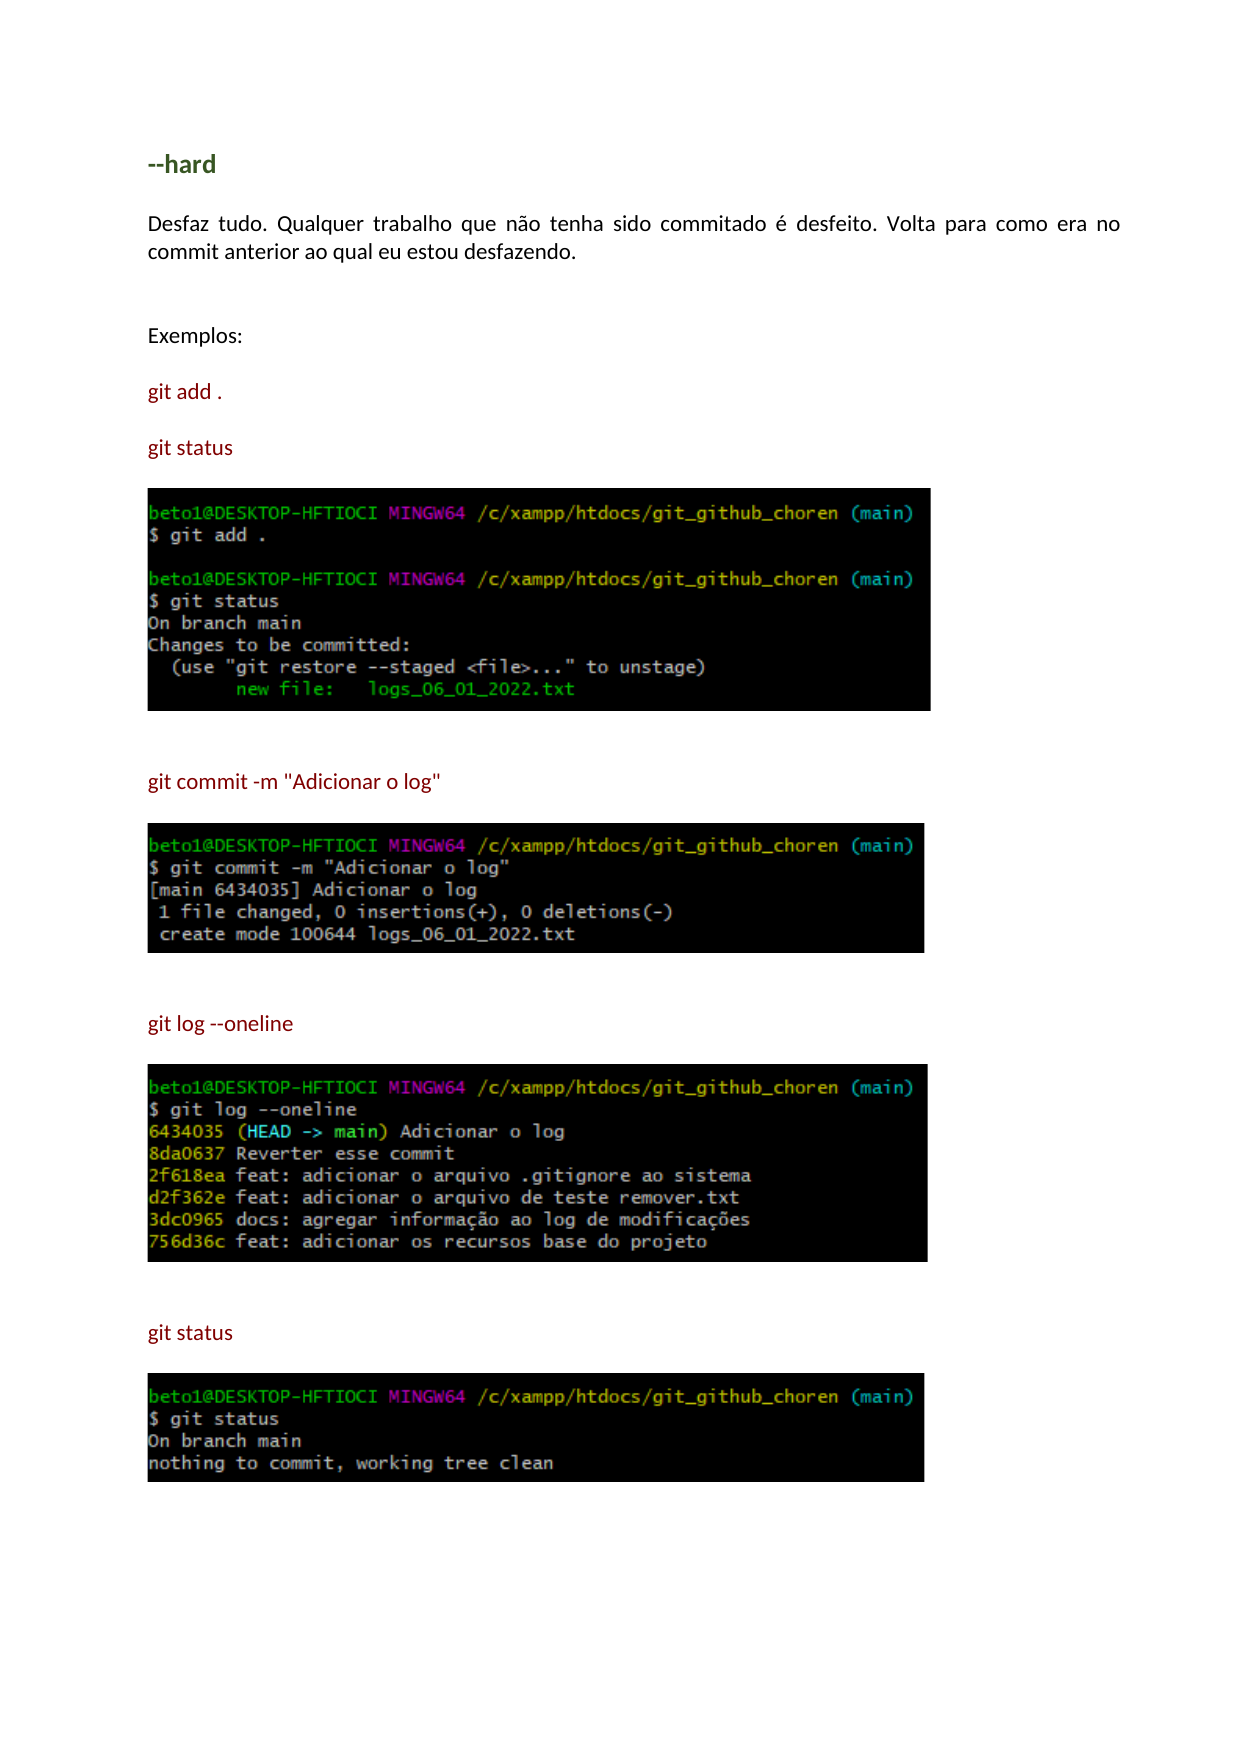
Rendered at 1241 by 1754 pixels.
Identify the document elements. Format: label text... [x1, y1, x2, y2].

picture [147, 1373, 925, 1482]
text git status [148, 433, 1122, 461]
text git add . [148, 377, 1122, 405]
text git commit -m "Adicionar o log" [148, 767, 1122, 795]
picture [147, 488, 931, 711]
text Desfaz tudo. Qualquer trabalho que não tenha sido commitado é desfeito. Volta para como era no commit anterior ao qual eu estou desfazendo. [148, 209, 1122, 265]
subtitle --hard [148, 148, 1122, 181]
text Exemplos: [148, 321, 1122, 349]
text git log --oneline [148, 1009, 1122, 1037]
picture [147, 823, 925, 953]
text git status [148, 1318, 1122, 1346]
picture [147, 1064, 928, 1262]
